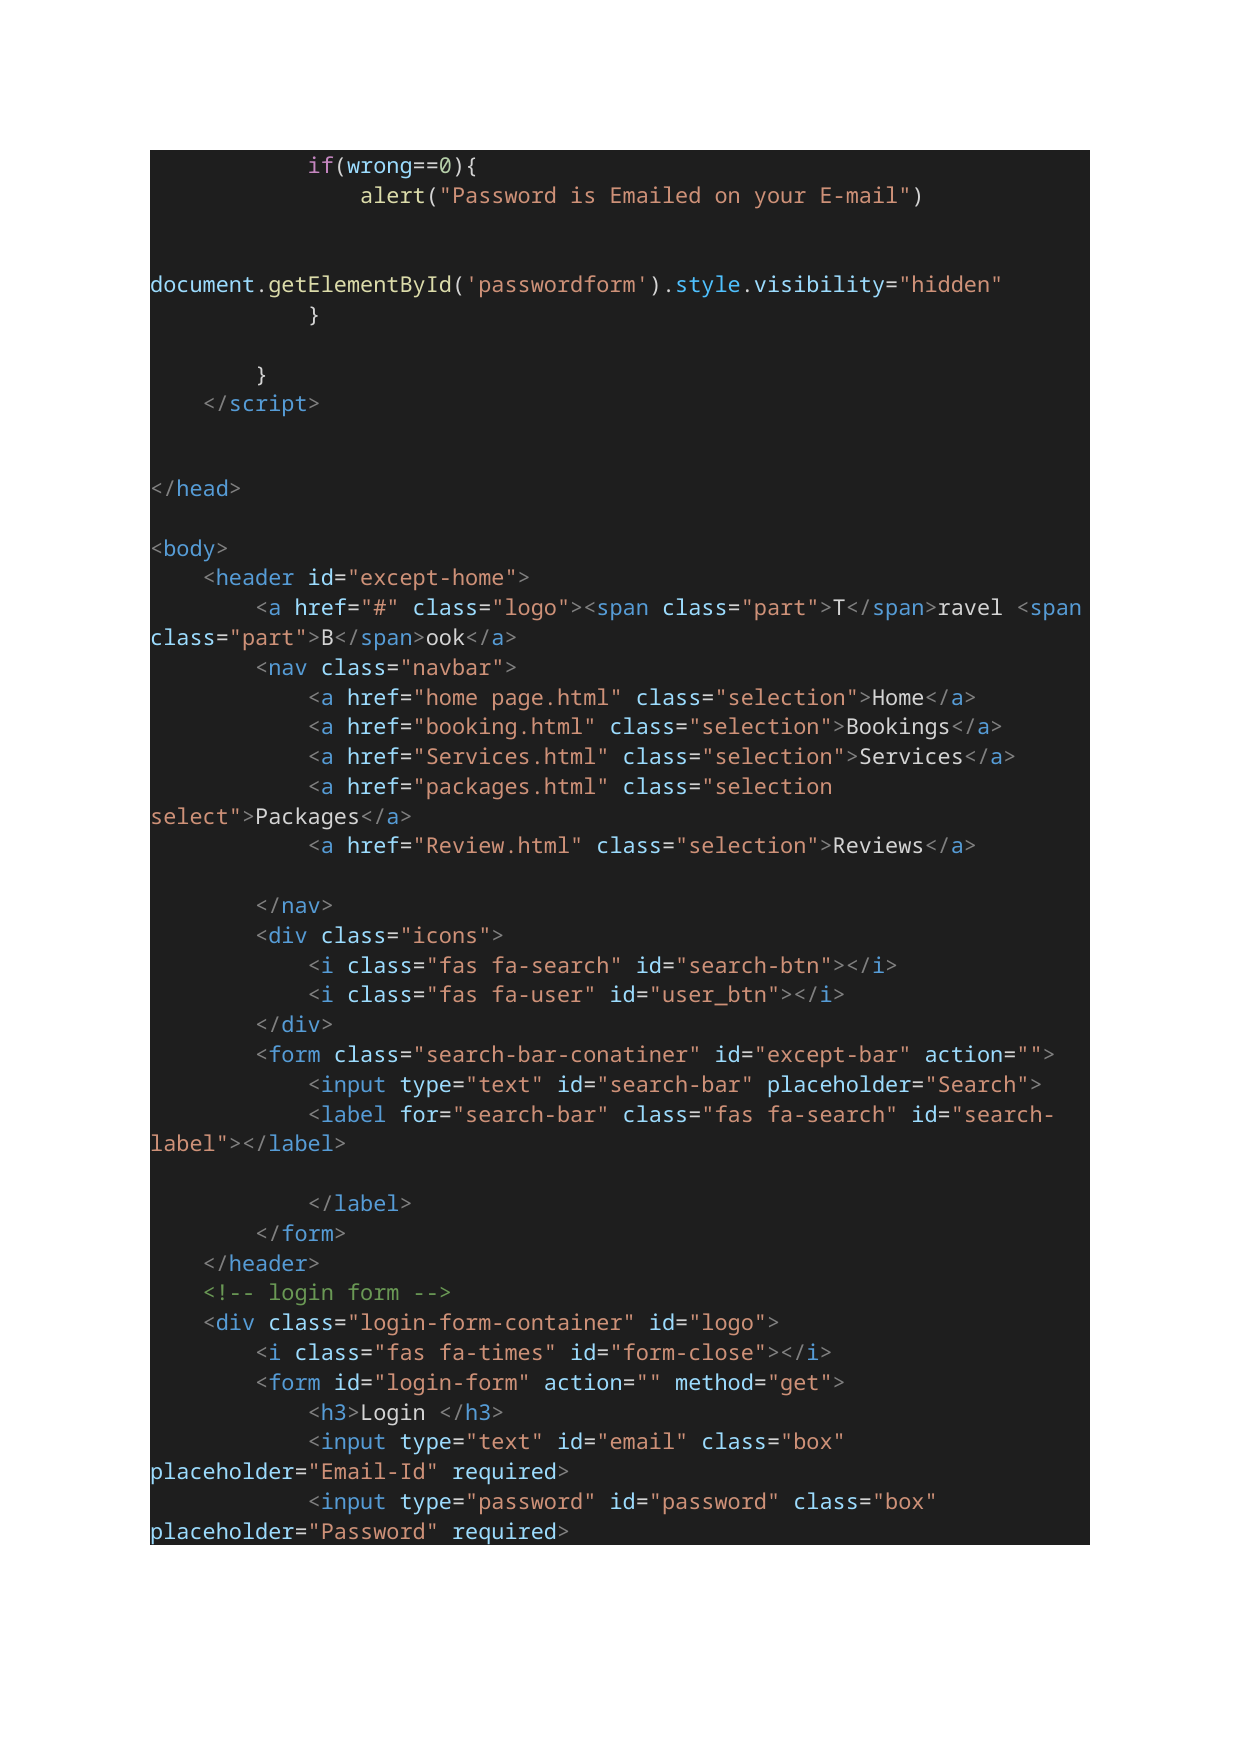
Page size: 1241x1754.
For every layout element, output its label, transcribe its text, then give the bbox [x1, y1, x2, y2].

text <input type="text" id="email" class="box" placeholder="Email-Id" required> [150, 1426, 1090, 1486]
text <nav class="navbar"> [150, 652, 1090, 681]
text <a href="Services.html" class="selection">Services</a> [150, 741, 1090, 771]
text <div class="icons"> [150, 920, 1090, 949]
text <i class="fas fa-search" id="search-btn"></i> [150, 949, 1090, 979]
text <form id="login-form" action="" method="get"> [150, 1367, 1090, 1396]
text </nav> [150, 890, 1090, 920]
text } [150, 358, 1090, 388]
text <div class="login-form-container" id="logo"> [150, 1307, 1090, 1337]
text document.getElementById('passwordform').style.visibility="hidden" [150, 239, 1090, 299]
text <a href="booking.html" class="selection">Bookings</a> [150, 711, 1090, 741]
text alert("Password is Emailed on your E-mail") [150, 180, 1090, 209]
text <a href="packages.html" class="selection select">Packages</a> [150, 771, 1090, 830]
text <input type="password" id="password" class="box" placeholder="Password" required> [150, 1486, 1090, 1545]
text </head> [150, 473, 1090, 503]
text <h3>Login </h3> [150, 1396, 1090, 1426]
text </header> [150, 1247, 1090, 1277]
text <a href="home page.html" class="selection">Home</a> [150, 681, 1090, 711]
text <input type="text" id="search-bar" placeholder="Search"> [150, 1069, 1090, 1098]
text <i class="fas fa-user" id="user_btn"></i> [150, 979, 1090, 1009]
text <header id="except-home"> [150, 562, 1090, 592]
text </form> [150, 1218, 1090, 1247]
text } [150, 299, 1090, 329]
text </script> [150, 388, 1090, 418]
text <label for="search-bar" class="fas fa-search" id="search-label"></label> [150, 1098, 1090, 1158]
text <a href="Review.html" class="selection">Reviews</a> [150, 830, 1090, 860]
text <body> [150, 532, 1090, 562]
text <!-- login form --> [150, 1277, 1090, 1307]
text </div> [150, 1009, 1090, 1039]
text <form class="search-bar-conatiner" id="except-bar" action=""> [150, 1039, 1090, 1069]
text if(wrong==0){ [150, 150, 1090, 180]
text <a href="#" class="logo"><span class="part">T</span>ravel <span class="part">B</span>ook</a> [150, 592, 1090, 652]
text </label> [150, 1188, 1090, 1218]
text <i class="fas fa-times" id="form-close"></i> [150, 1337, 1090, 1367]
